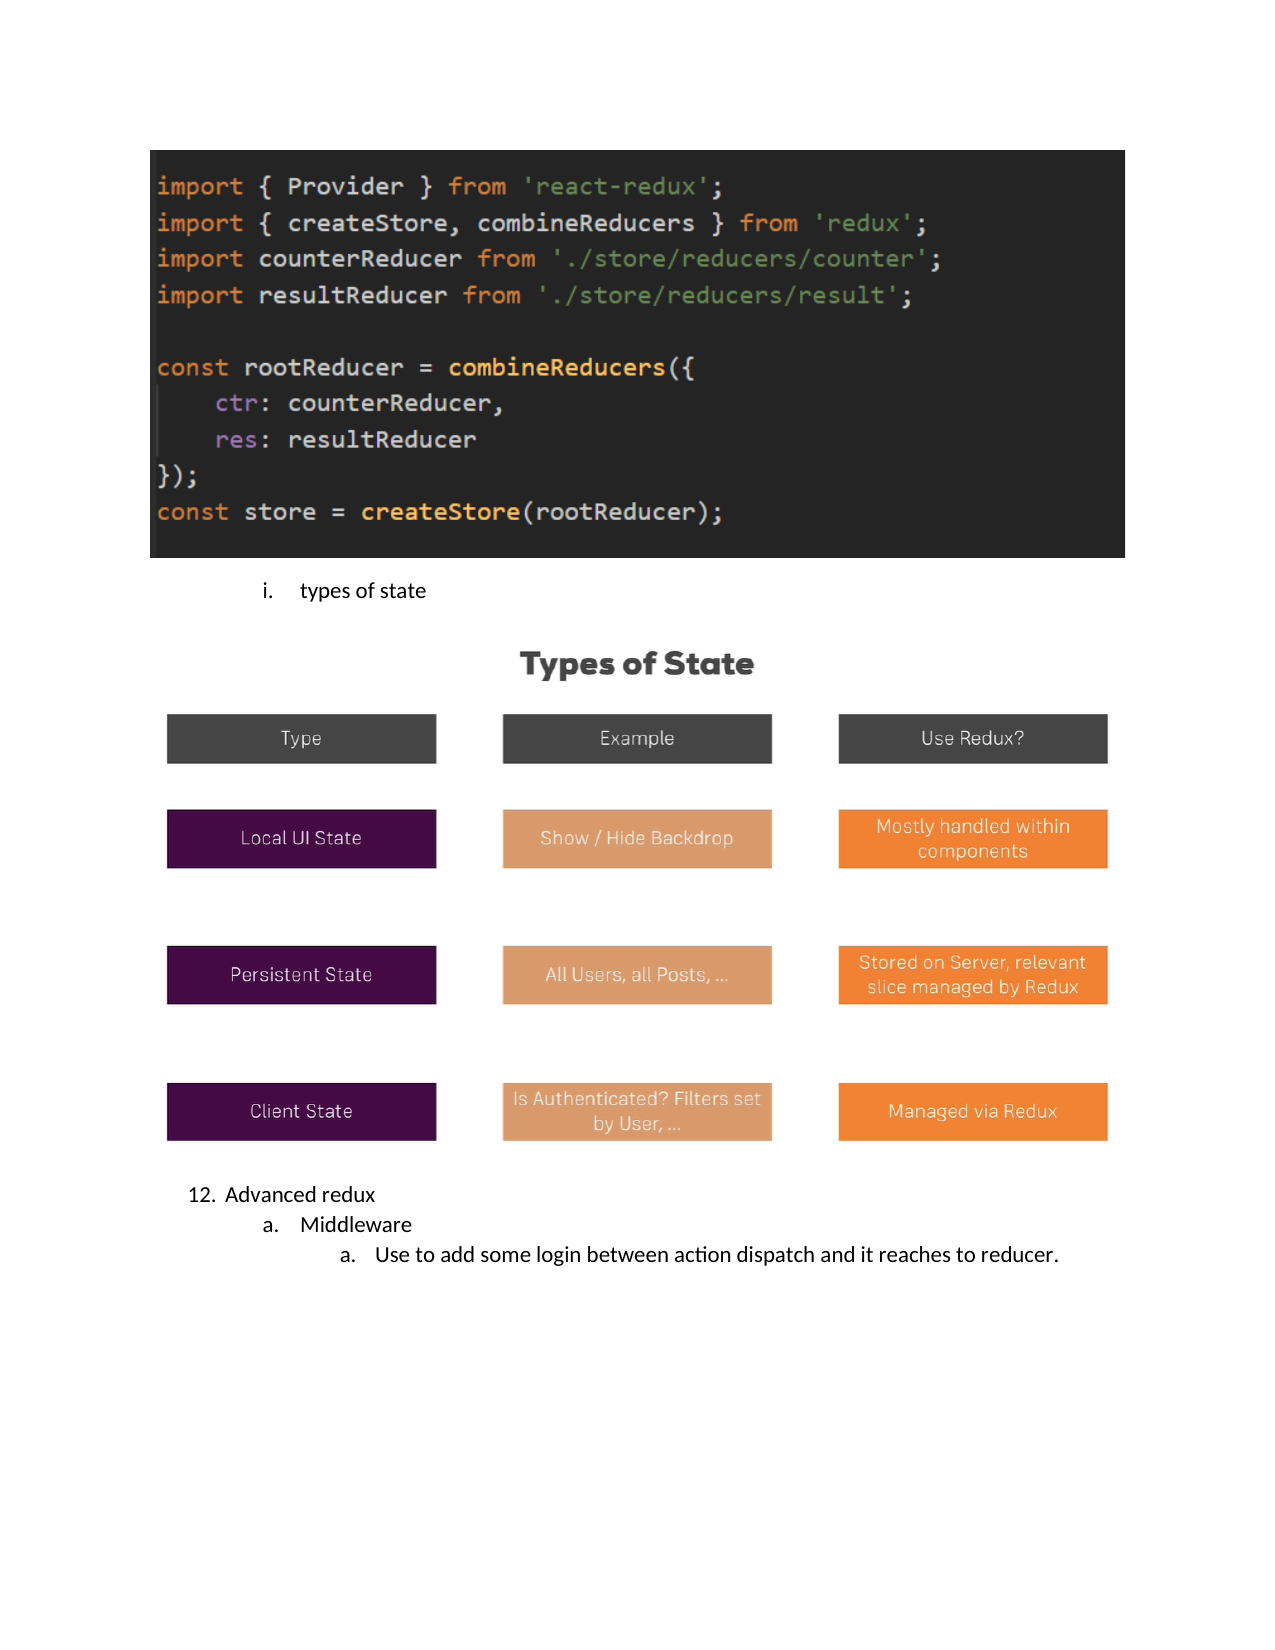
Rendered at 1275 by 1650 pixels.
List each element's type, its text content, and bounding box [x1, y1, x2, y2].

picture [150, 623, 1125, 1161]
list Use to add some login between action dispatch and it reaches to reducer. [356, 1240, 1125, 1268]
list Middleware [262, 1210, 1125, 1238]
picture [150, 150, 1125, 558]
list Advanced redux [187, 1180, 1125, 1208]
list types of state [262, 576, 1125, 604]
